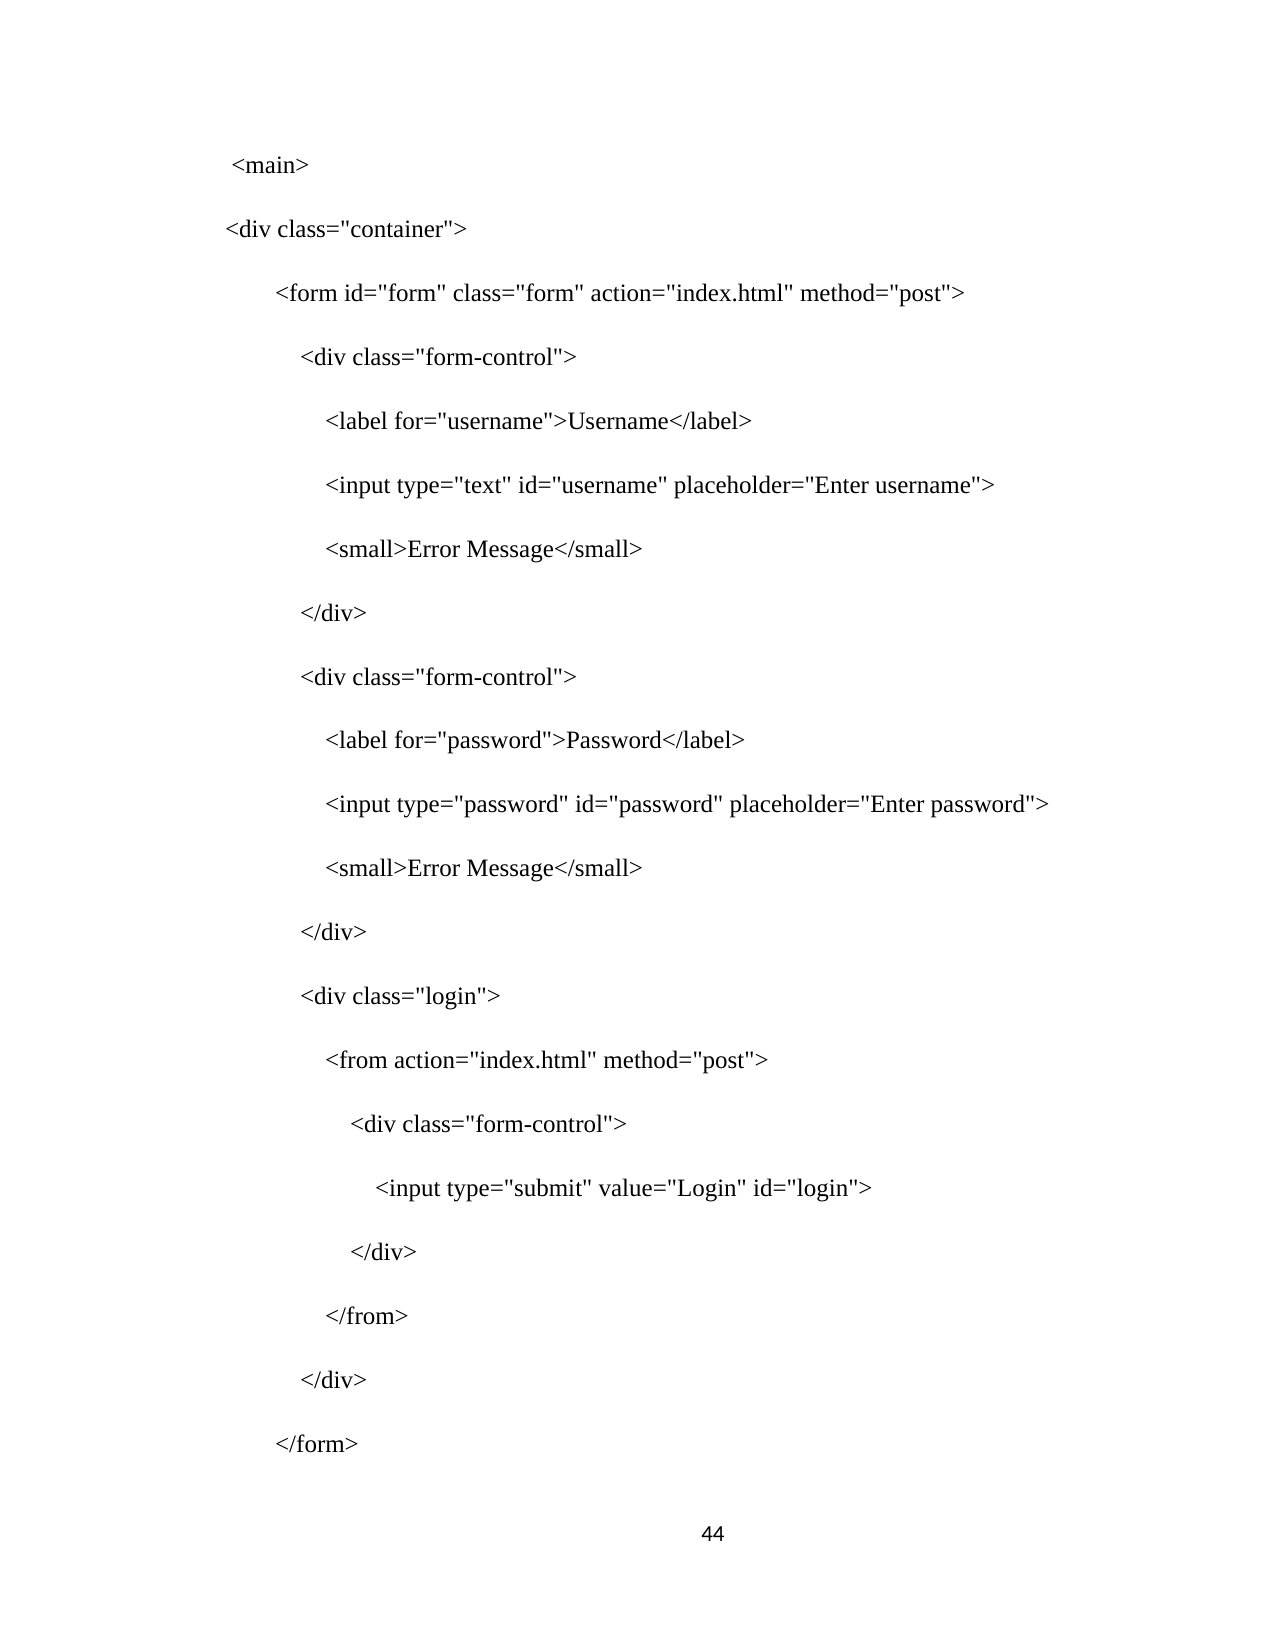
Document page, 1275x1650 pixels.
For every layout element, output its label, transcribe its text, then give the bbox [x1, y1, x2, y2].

text <div class="form-control"> [225, 342, 1125, 371]
text </div> [225, 598, 1125, 626]
text <div class="form-control"> [225, 1109, 1125, 1138]
text <div class="container"> [225, 214, 1125, 243]
text <label for="username">Username</label> [225, 406, 1125, 434]
text <from action="index.html" method="post"> [225, 1045, 1125, 1074]
text <input type="password" id="password" placeholder="Enter password"> [225, 789, 1125, 818]
text <input type="text" id="username" placeholder="Enter username"> [225, 470, 1125, 498]
text <form id="form" class="form" action="index.html" method="post"> [225, 278, 1125, 307]
text </div> [225, 1237, 1125, 1266]
text <small>Error Message</small> [225, 853, 1125, 882]
text <main> [225, 150, 1125, 179]
text <small>Error Message</small> [225, 534, 1125, 562]
text </div> [225, 1365, 1125, 1394]
text </from> [225, 1301, 1125, 1330]
text <div class="form-control"> [225, 662, 1125, 690]
text <div class="login"> [225, 981, 1125, 1010]
text <input type="submit" value="Login" id="login"> [225, 1173, 1125, 1202]
text </div> [225, 917, 1125, 946]
text <label for="password">Password</label> [225, 726, 1125, 754]
text </form> [225, 1429, 1125, 1458]
